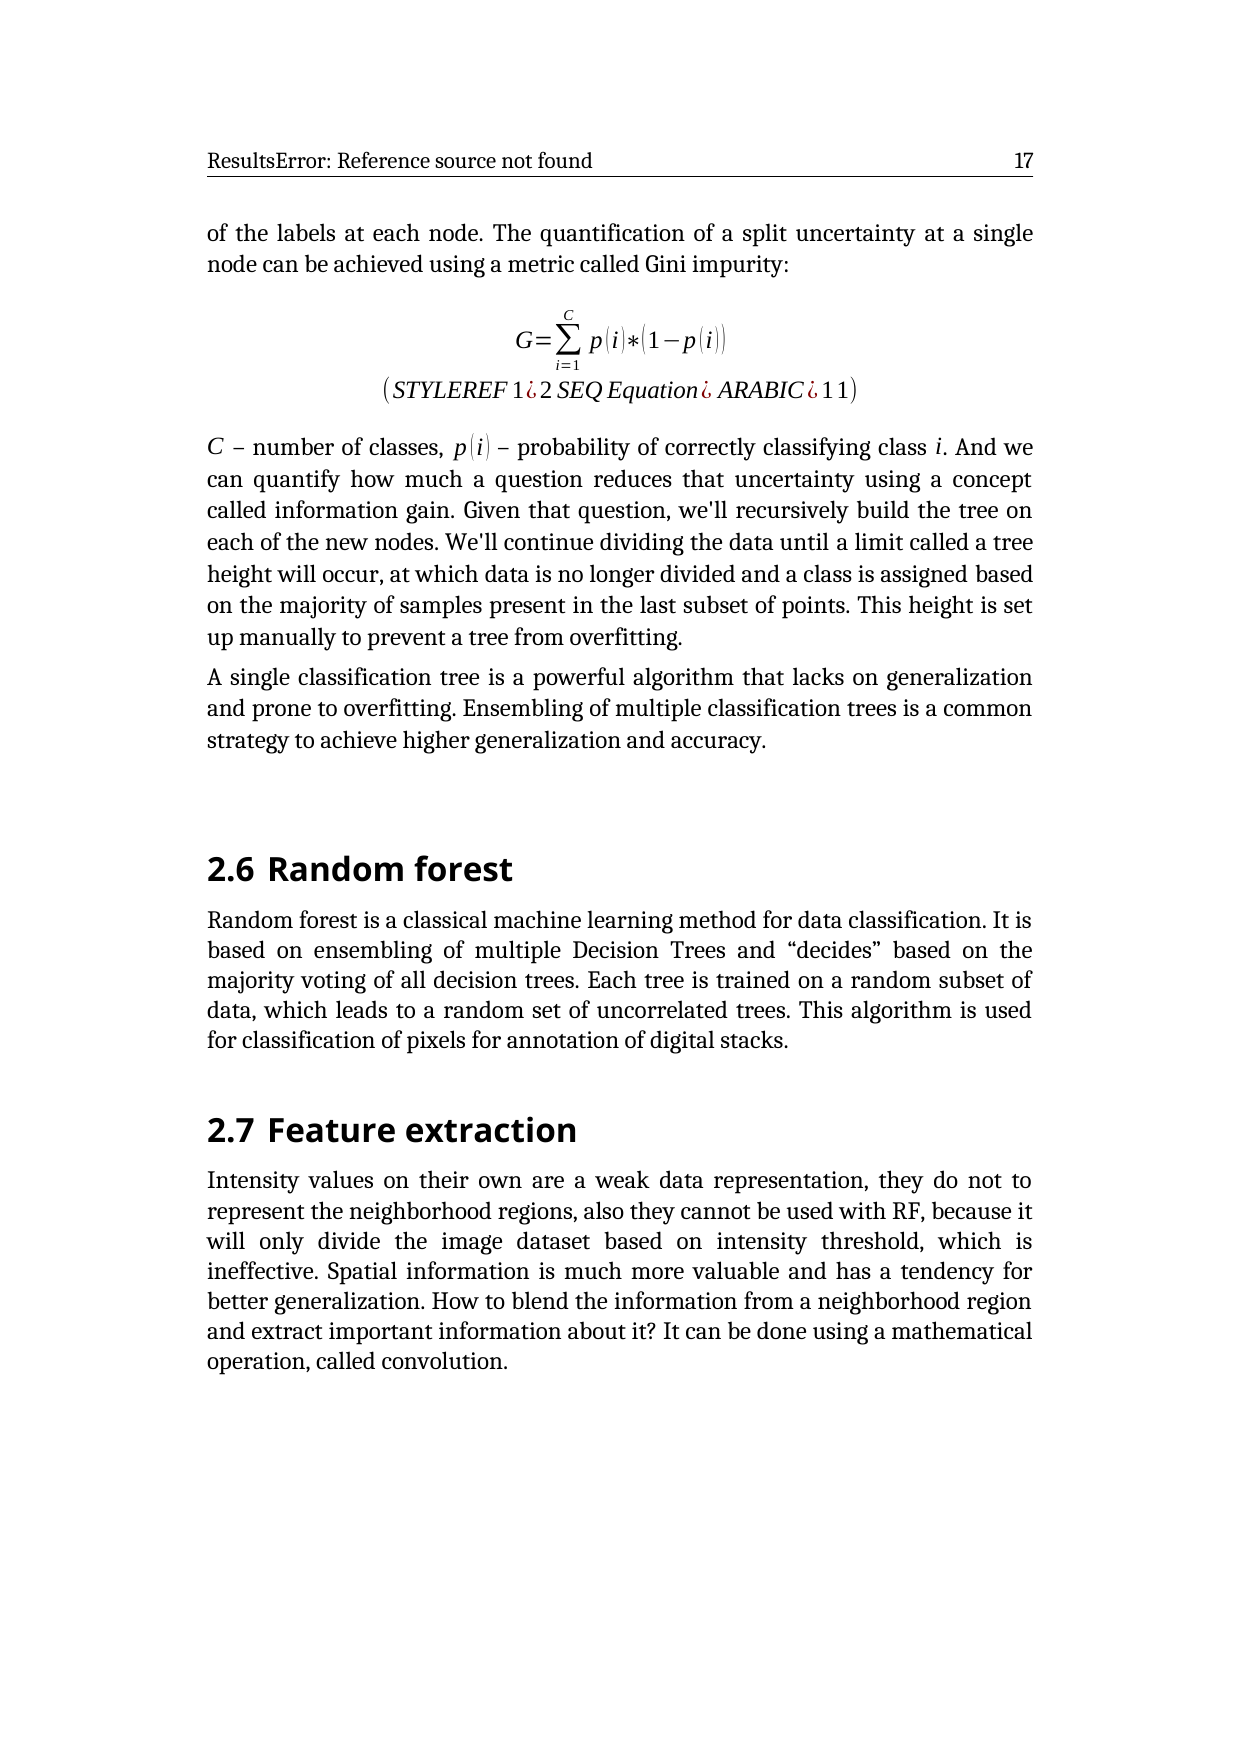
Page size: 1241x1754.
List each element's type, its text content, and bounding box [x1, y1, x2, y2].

text Intensity values on their own are a weak data representation, they do not to represent the neighborhood regions, also they cannot be used with RF, because it will only divide the image dataset based on intensity threshold, which is ineffective. Spatial information is much more valuable and has a tendency for better generalization. How to blend the information from a neighborhood region and extract important information about it? It can be done using a mathematical operation, called convolution. [207, 1166, 1033, 1376]
text A single classification tree is a powerful algorithm that lacks on generalization and prone to overfitting. Ensembling of multiple classification trees is a common strategy to achieve higher generalization and accuracy. [207, 663, 1033, 754]
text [207, 218, 1033, 279]
subtitle Random forest [207, 846, 1033, 891]
text Random forest is a classical machine learning method for data classification. It is based on ensembling of multiple Decision Trees and “decides” based on the majority voting of all decision trees. Each tree is trained on a random subset of data, which leads to a random set of uncorrelated trees. This algorithm is used for classification of pixels for annotation of digital stacks. [207, 906, 1033, 1055]
subtitle Feature extraction [207, 1106, 1033, 1152]
text – number of classes, – probability of correctly classifying class . And we can quantify how much a question reduces that uncertainty using a concept called information gain. Given that question, we'll recursively build the tree on each of the new nodes. We'll continue dividing the data until a limit called a tree height will occur, at which data is no longer divided and a class is assigned based on the majority of samples present in the last subset of points. This height is set up manually to prevent a tree from overfitting. [207, 431, 1033, 651]
